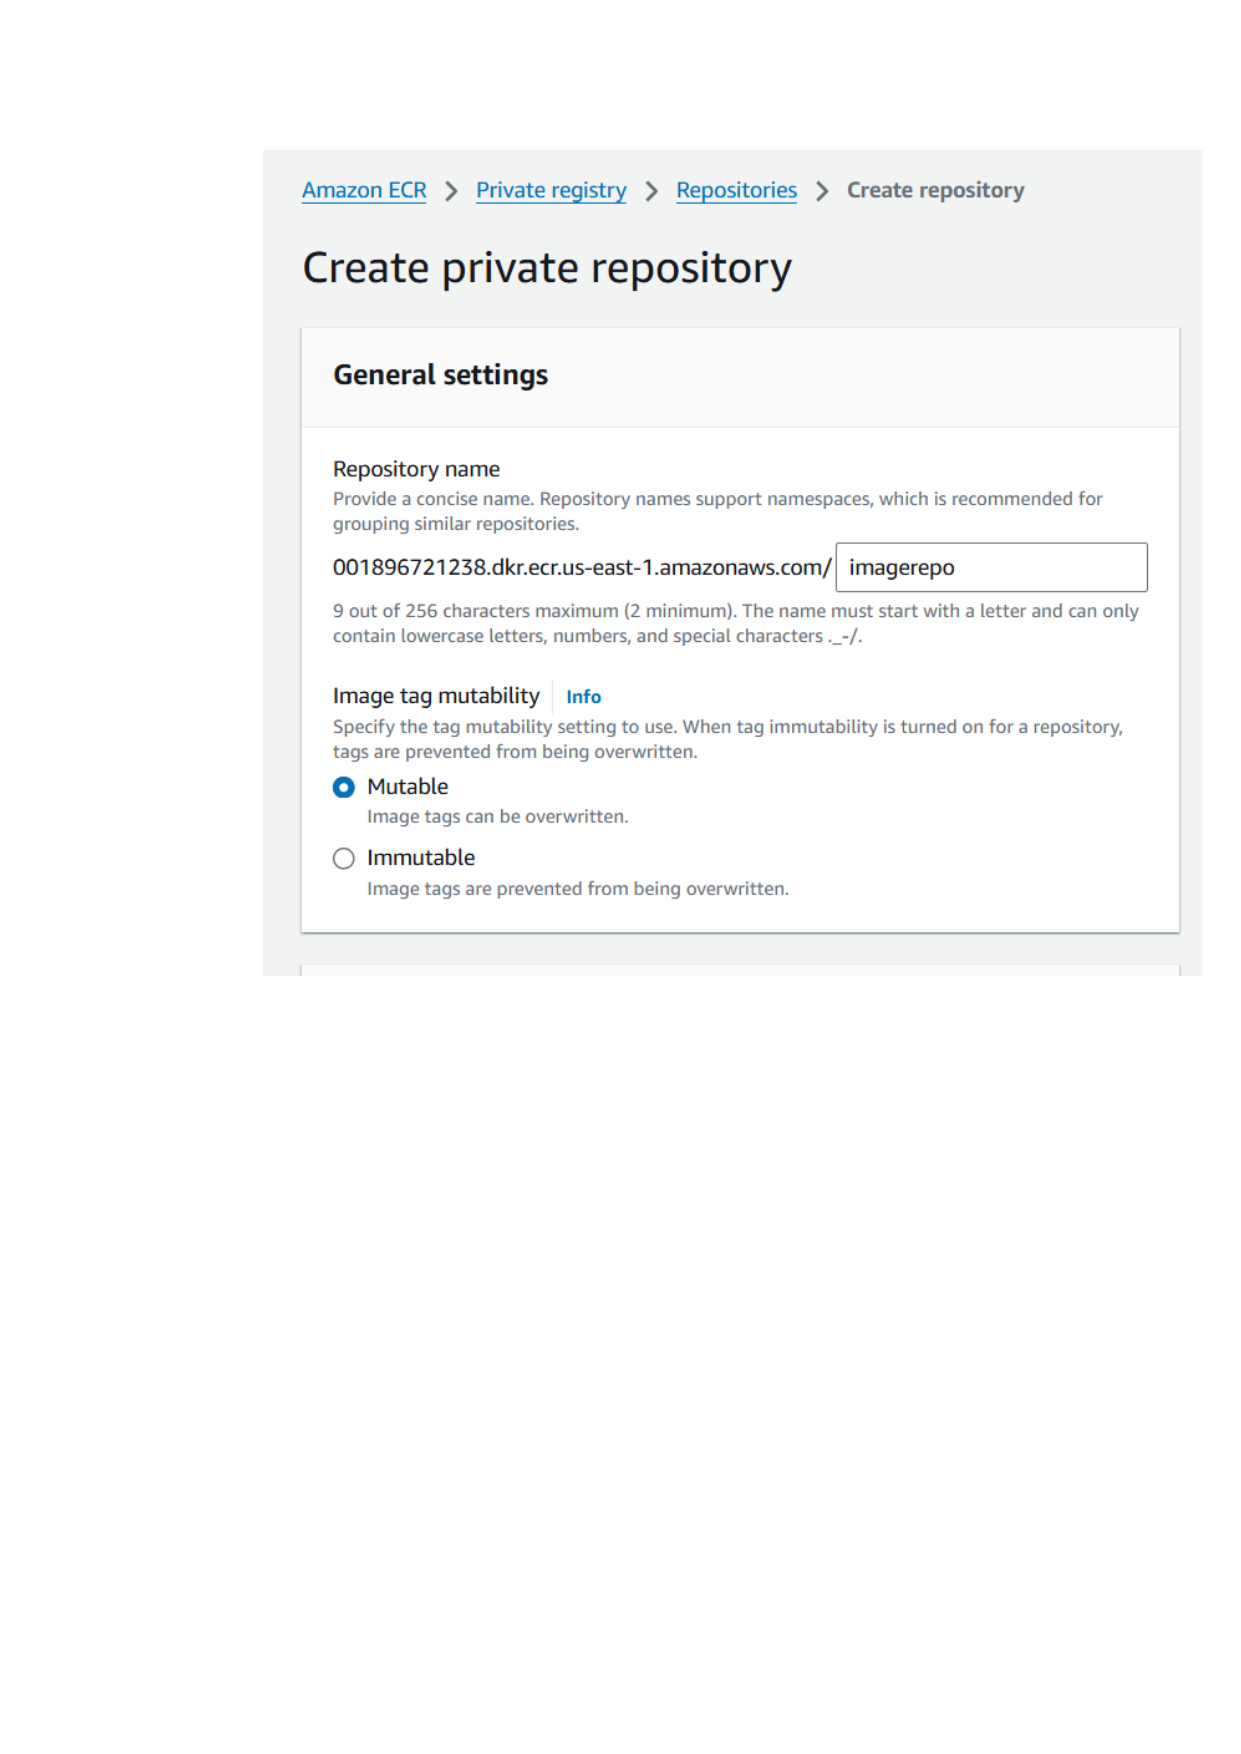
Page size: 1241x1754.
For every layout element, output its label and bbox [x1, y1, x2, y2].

picture [262, 150, 1203, 976]
